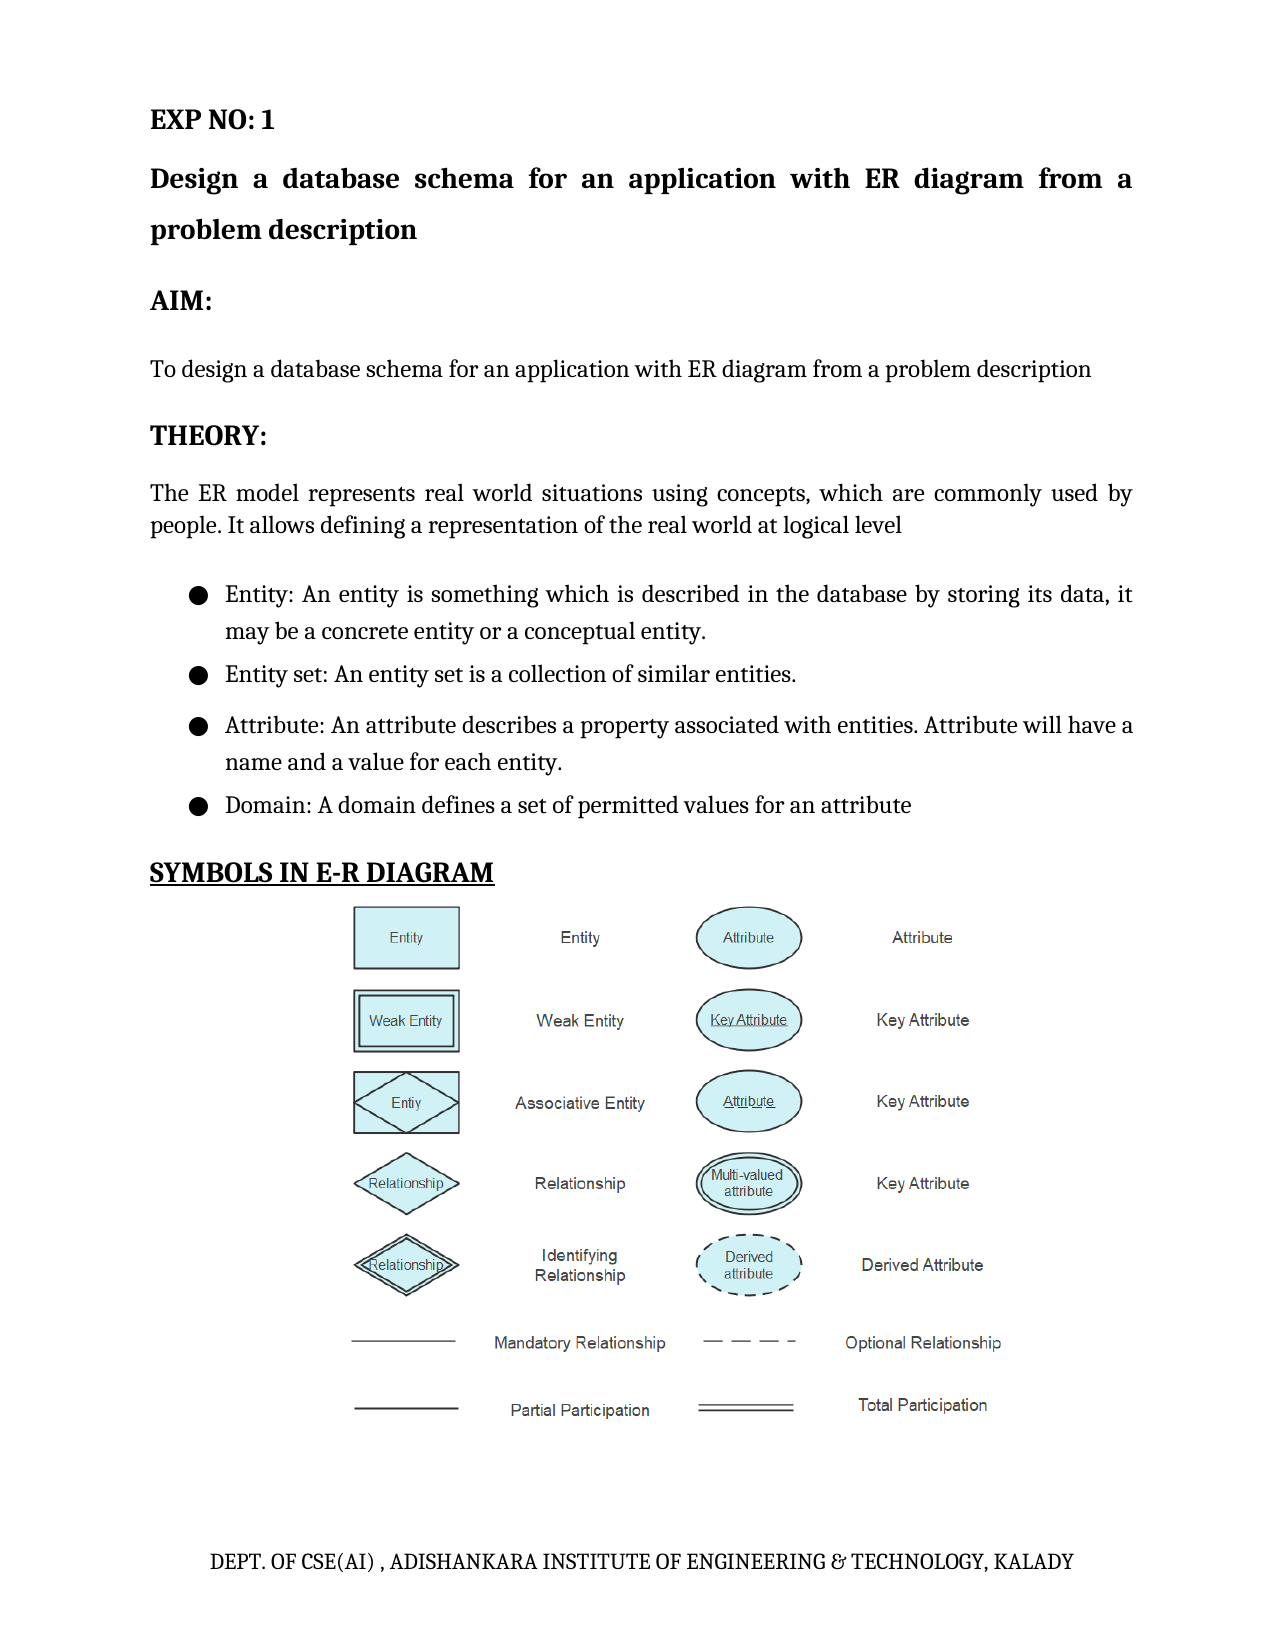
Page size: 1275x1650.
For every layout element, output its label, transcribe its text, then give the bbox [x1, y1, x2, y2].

text EXP NO: 1 [150, 103, 1134, 137]
text AIM: [150, 284, 1134, 317]
text Design a database schema for an application with ER diagram from a problem description [150, 162, 1134, 246]
list Entity: An entity is something which is described in the database by storing its data, it may be a concrete entity or a conceptual entity. [187, 565, 1134, 645]
list Entity set: An entity set is a collection of similar entities. [187, 645, 1134, 697]
text SYMBOLS IN E-R DIAGRAM [150, 856, 1134, 890]
list Domain: A domain defines a set of permitted values for an attribute [187, 777, 1134, 828]
text THEORY: [150, 419, 1134, 453]
text To design a database schema for an application with ER diagram from a problem description [150, 355, 1184, 384]
list Attribute: An attribute describes a property associated with entities. Attribute will have a name and a value for each entity. [187, 697, 1134, 777]
picture [328, 894, 1014, 1432]
text The ER model represents real world situations using concepts, which are commonly used by people. It allows defining a representation of the real world at logical level [150, 478, 1134, 540]
